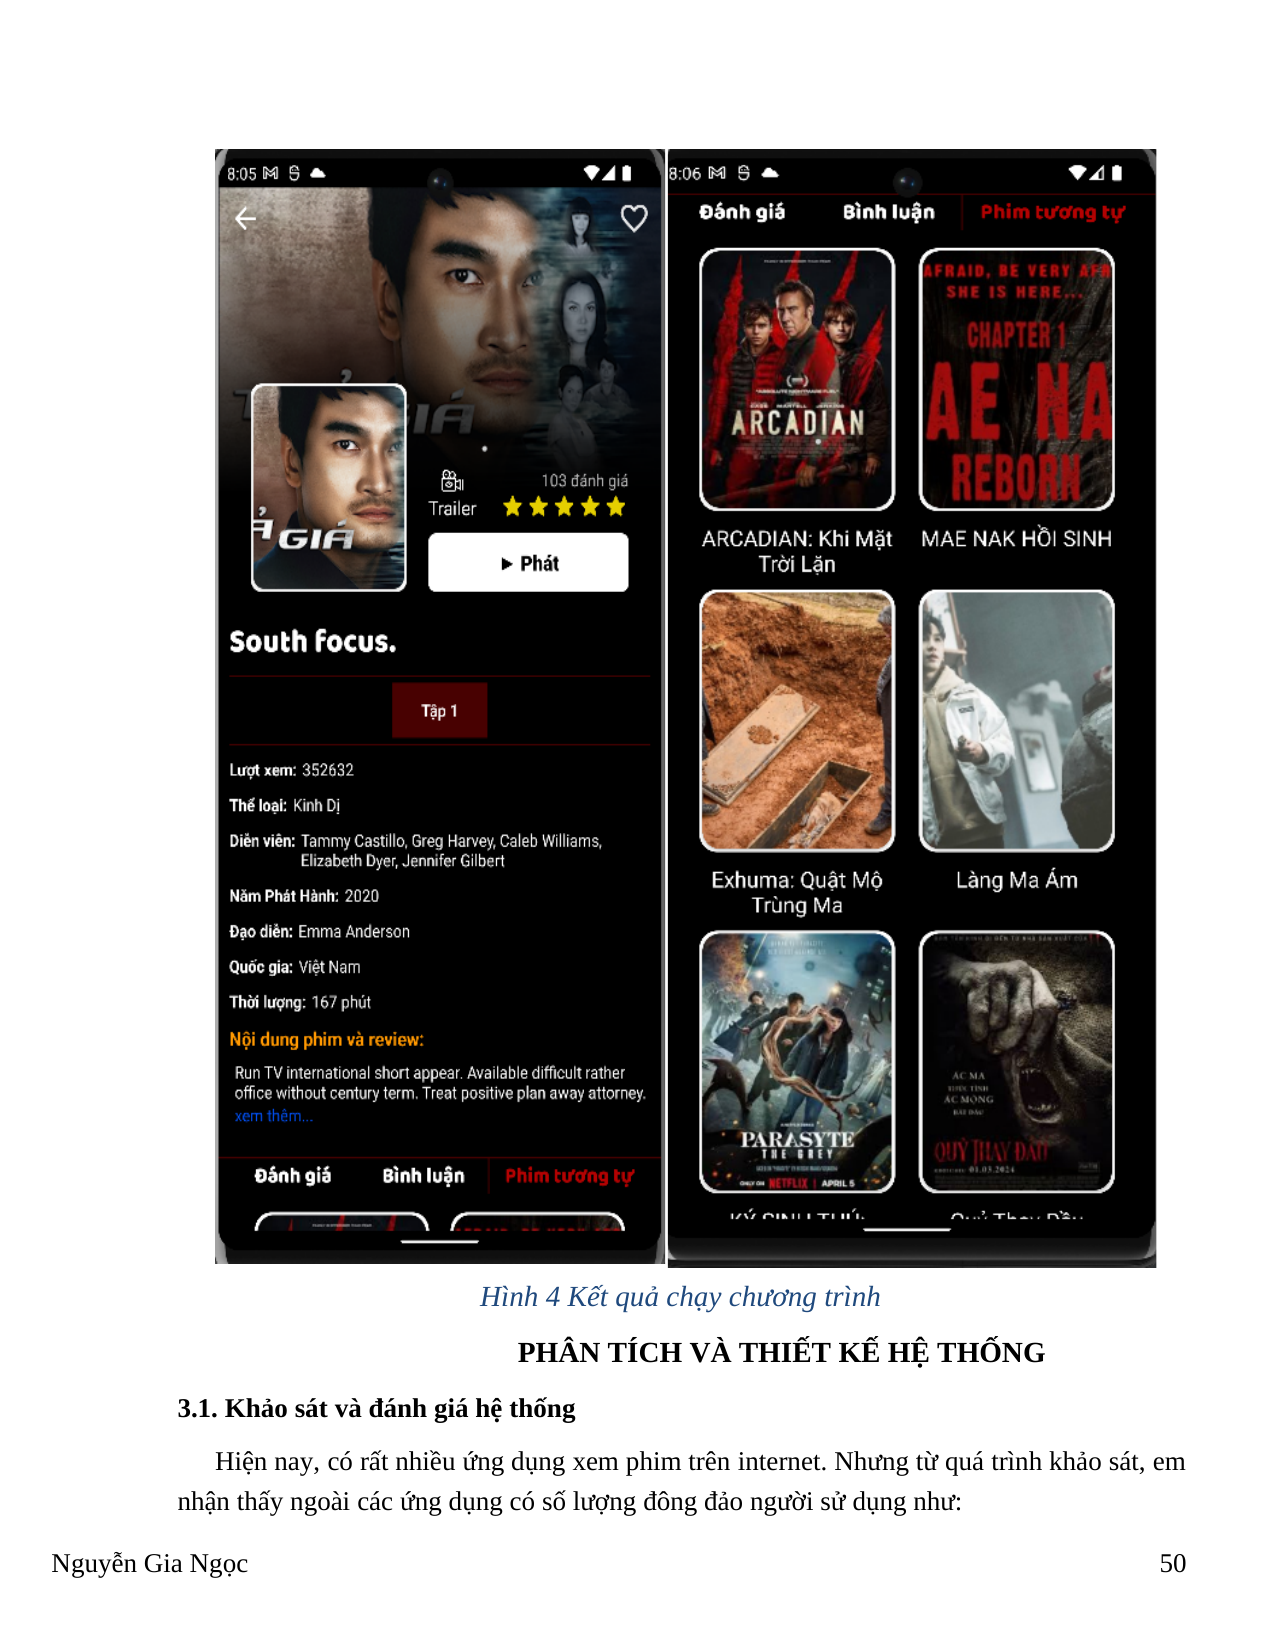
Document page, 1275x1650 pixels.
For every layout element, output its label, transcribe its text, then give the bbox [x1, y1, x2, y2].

text Hiện nay, có rất nhiều ứng dụng xem phim trên internet. Nhưng từ quá trình khảo sát, em nhận thấy ngoài các ứng dụng có số lượng đông đảo người sử dụng như: [177, 1444, 1186, 1516]
picture [215, 149, 666, 1264]
text Khảo sát và đánh giá hệ thống [177, 1392, 1186, 1423]
picture [667, 149, 1157, 1268]
